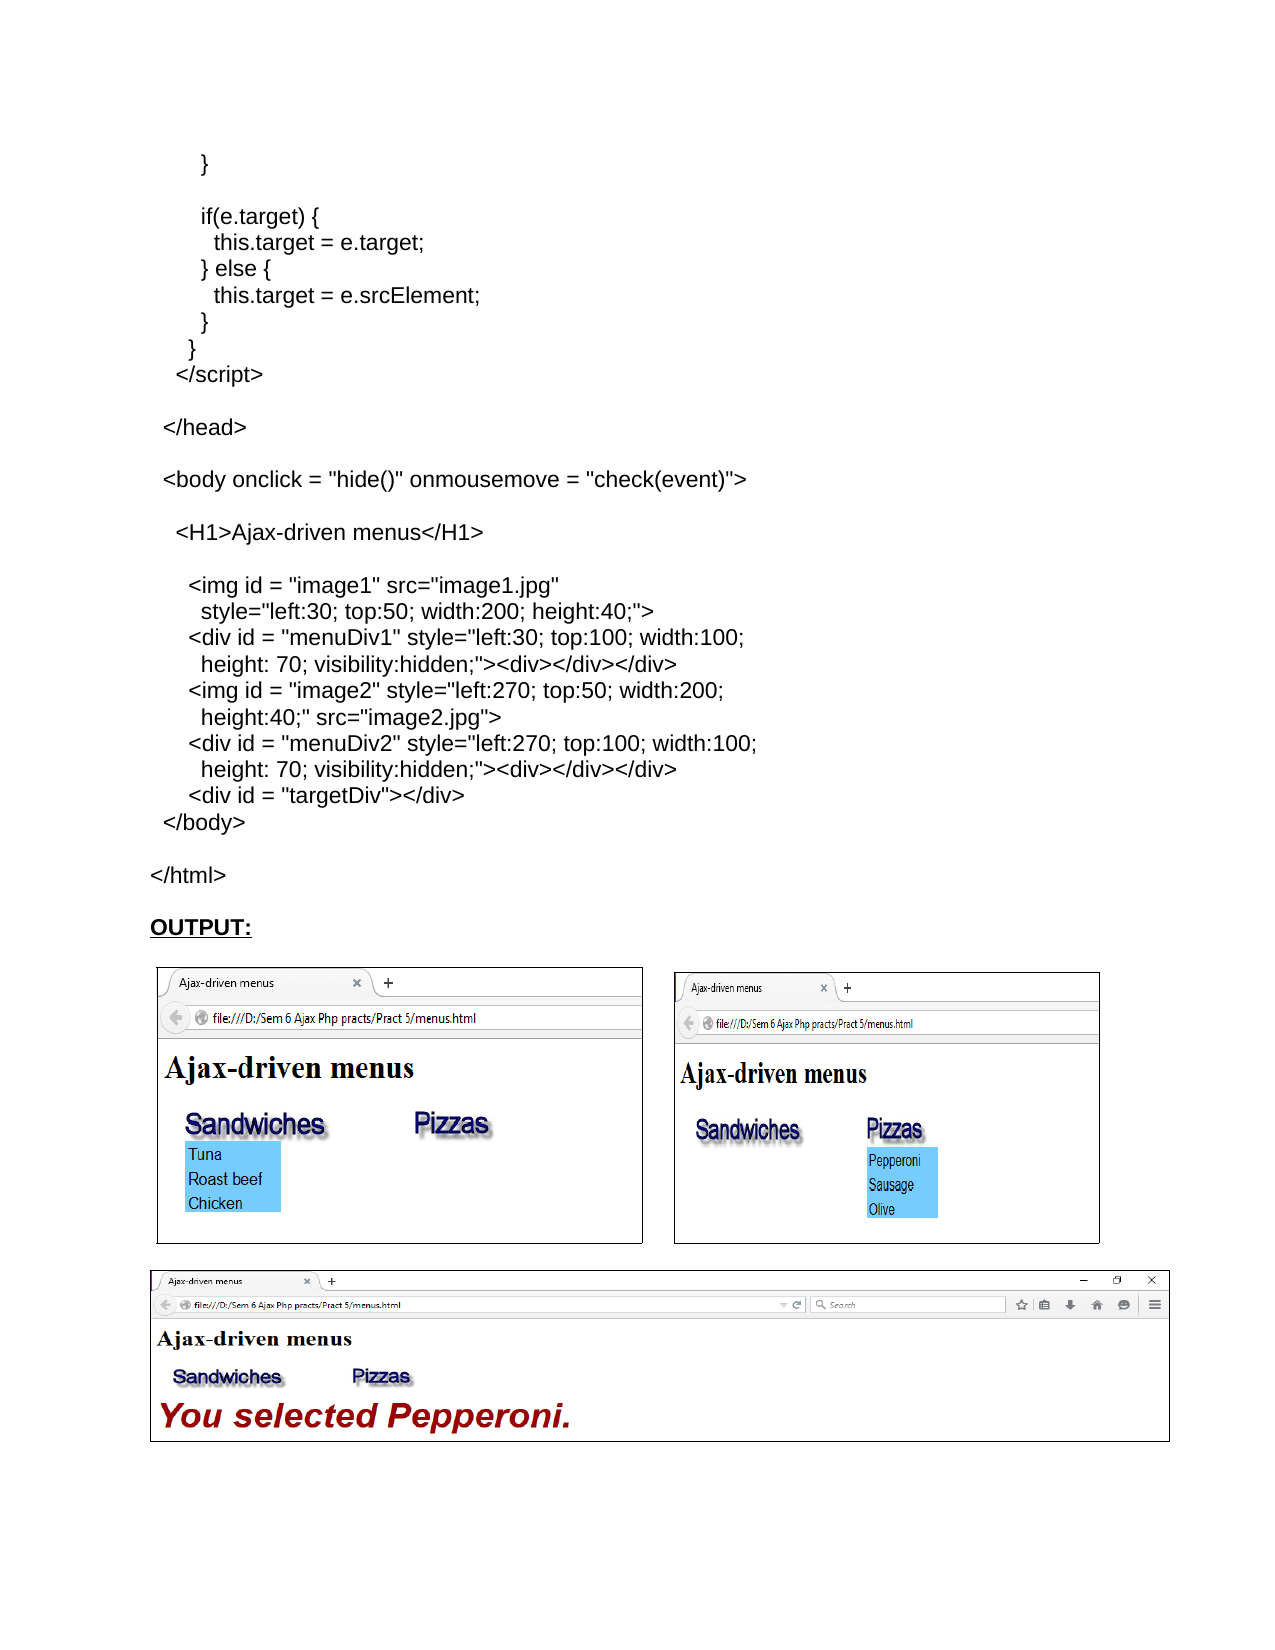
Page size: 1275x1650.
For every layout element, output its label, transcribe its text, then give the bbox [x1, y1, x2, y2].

text } else { [150, 255, 1125, 282]
text <div id = "menuDiv2" style="left:270; top:100; width:100; [150, 730, 1125, 756]
text </html> [150, 862, 1125, 888]
picture [158, 968, 642, 1243]
text </script> [150, 361, 1125, 387]
text <div id = "targetDiv"></div> [150, 782, 1125, 809]
text } [150, 334, 1125, 361]
text <H1>Ajax-driven menus</H1> [150, 519, 1125, 545]
picture [675, 973, 1099, 1243]
text height:40;" src="image2.jpg"> [150, 703, 1125, 730]
text </head> [150, 413, 1125, 440]
text style="left:30; top:50; width:200; height:40;"> [150, 598, 1125, 624]
text } [150, 308, 1125, 334]
text } [150, 150, 1125, 176]
text height: 70; visibility:hidden;"><div></div></div> [150, 756, 1125, 782]
text <div id = "menuDiv1" style="left:30; top:100; width:100; [150, 624, 1125, 651]
text <img id = "image1" src="image1.jpg" [150, 572, 1125, 598]
text height: 70; visibility:hidden;"><div></div></div> [150, 651, 1125, 677]
picture [151, 1271, 1169, 1441]
text <img id = "image2" style="left:270; top:50; width:200; [150, 677, 1125, 703]
text if(e.target) { [150, 203, 1125, 229]
text this.target = e.srcElement; [150, 282, 1125, 308]
text OUTPUT: [150, 914, 1125, 941]
text this.target = e.target; [150, 229, 1125, 255]
text <body onclick = "hide()" onmousemove = "check(event)"> [150, 466, 1125, 493]
text </body> [150, 809, 1125, 835]
